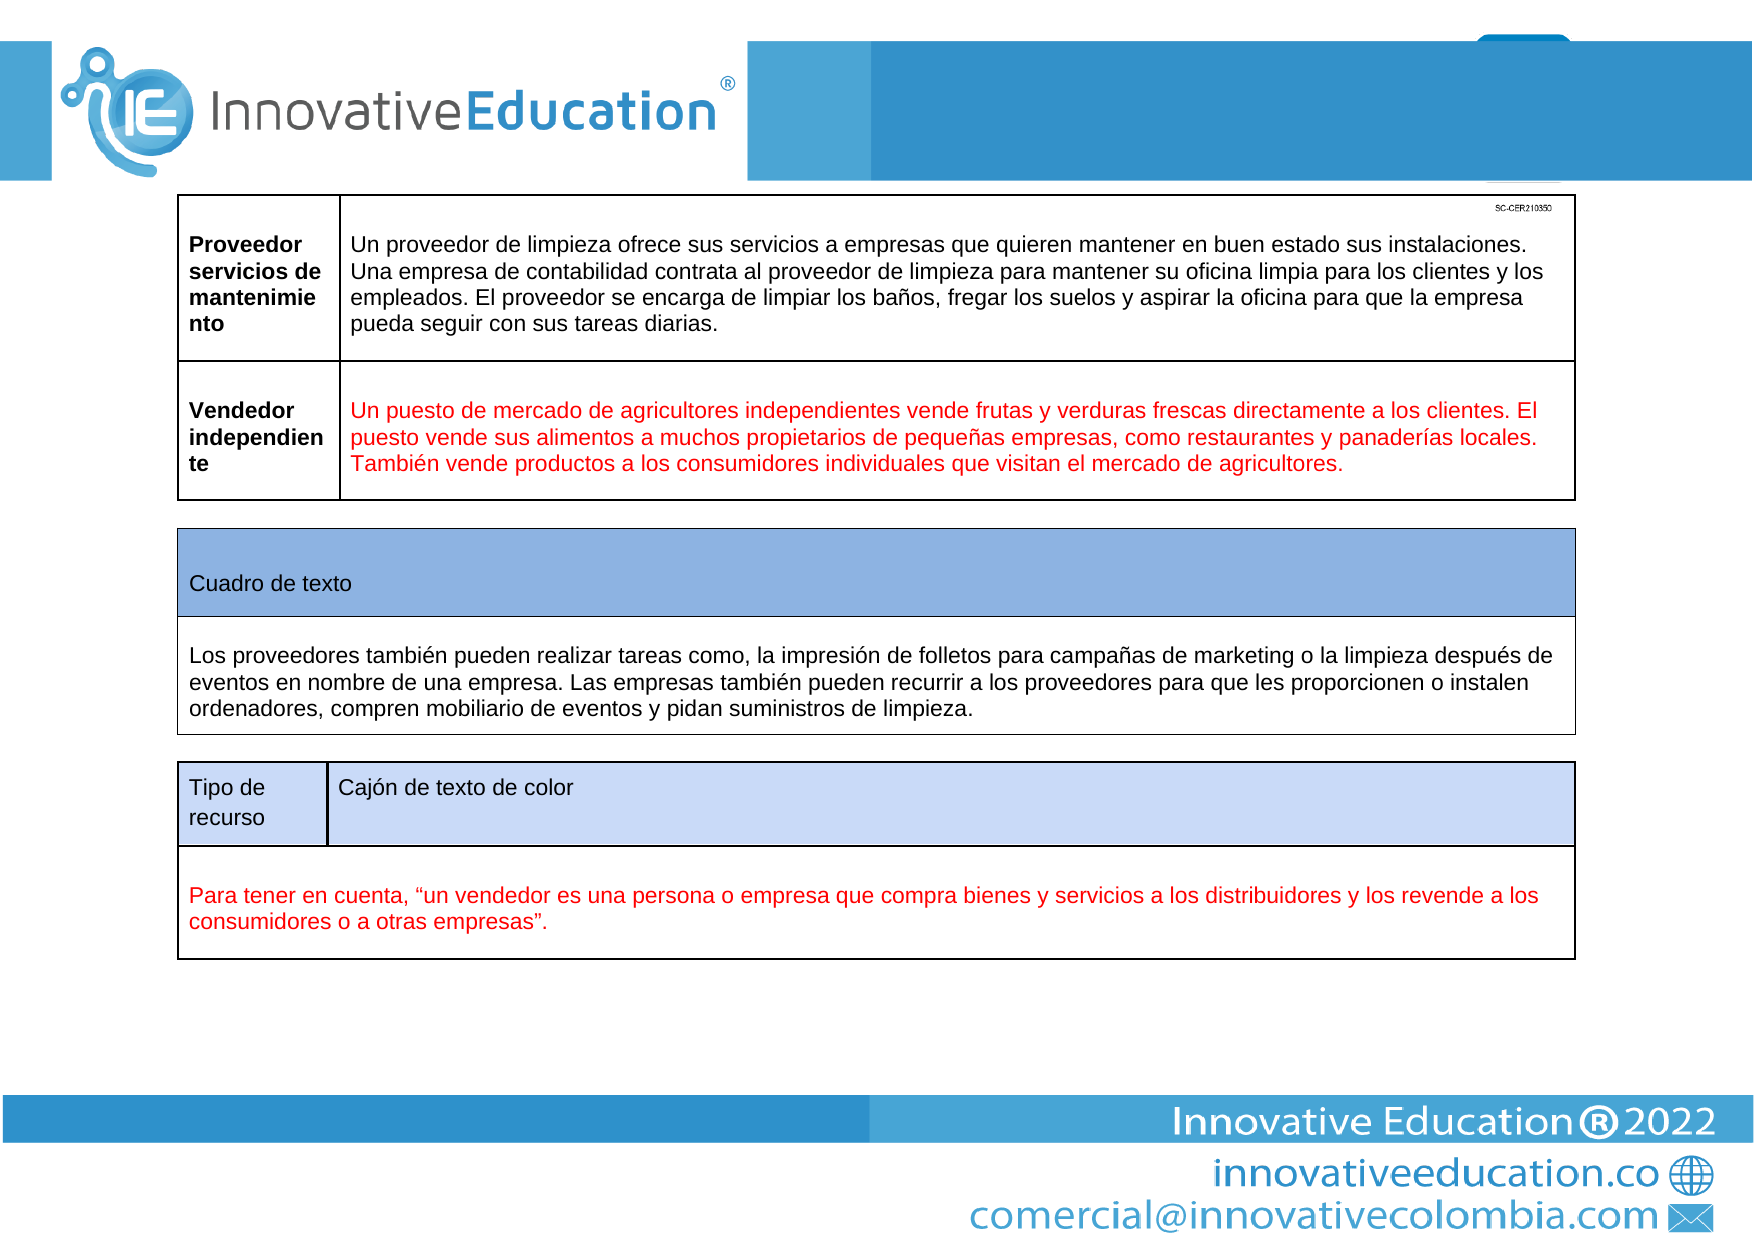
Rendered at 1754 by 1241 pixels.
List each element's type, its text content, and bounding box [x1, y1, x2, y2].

table_header Tipo de recurso [179, 763, 326, 844]
table_cell Para tener en cuenta, “un vendedor es una persona o empresa que compra bienes y servicios a los distribuidores y los revende a los consumidores o a otras empresas”. [179, 847, 1574, 958]
table_header Cuadro de texto [178, 529, 1575, 616]
picture [0, 28, 1752, 194]
table_cell Un proveedor de limpieza ofrece sus servicios a empresas que quieren mantener en buen estado sus instalaciones. Una empresa de contabilidad contrata al proveedor de limpieza para mantener su oficina limpia para los clientes y los empleados. El proveedor se encarga de limpiar los baños, fregar los suelos y aspirar la oficina para que la empresa pueda seguir con sus tareas diarias. [341, 196, 1574, 359]
picture [2, 1093, 1754, 1239]
table_cell Vendedor independiente [179, 362, 339, 499]
table_header Cajón de texto de color [329, 763, 1574, 844]
table_cell Proveedor servicios de mantenimiento [179, 196, 339, 359]
table_cell Los proveedores también pueden realizar tareas como, la impresión de folletos para campañas de marketing o la limpieza después de eventos en nombre de una empresa. Las empresas también pueden recurrir a los proveedores para que les proporcionen o instalen ordenadores, compren mobiliario de eventos y pidan suministros de limpieza. [178, 617, 1575, 734]
table_cell Un puesto de mercado de agricultores independientes vende frutas y verduras frescas directamente a los clientes. El puesto vende sus alimentos a muchos propietarios de pequeñas empresas, como restaurantes y panaderías locales. También vende productos a los consumidores individuales que visitan el mercado de agricultores. [341, 362, 1574, 499]
